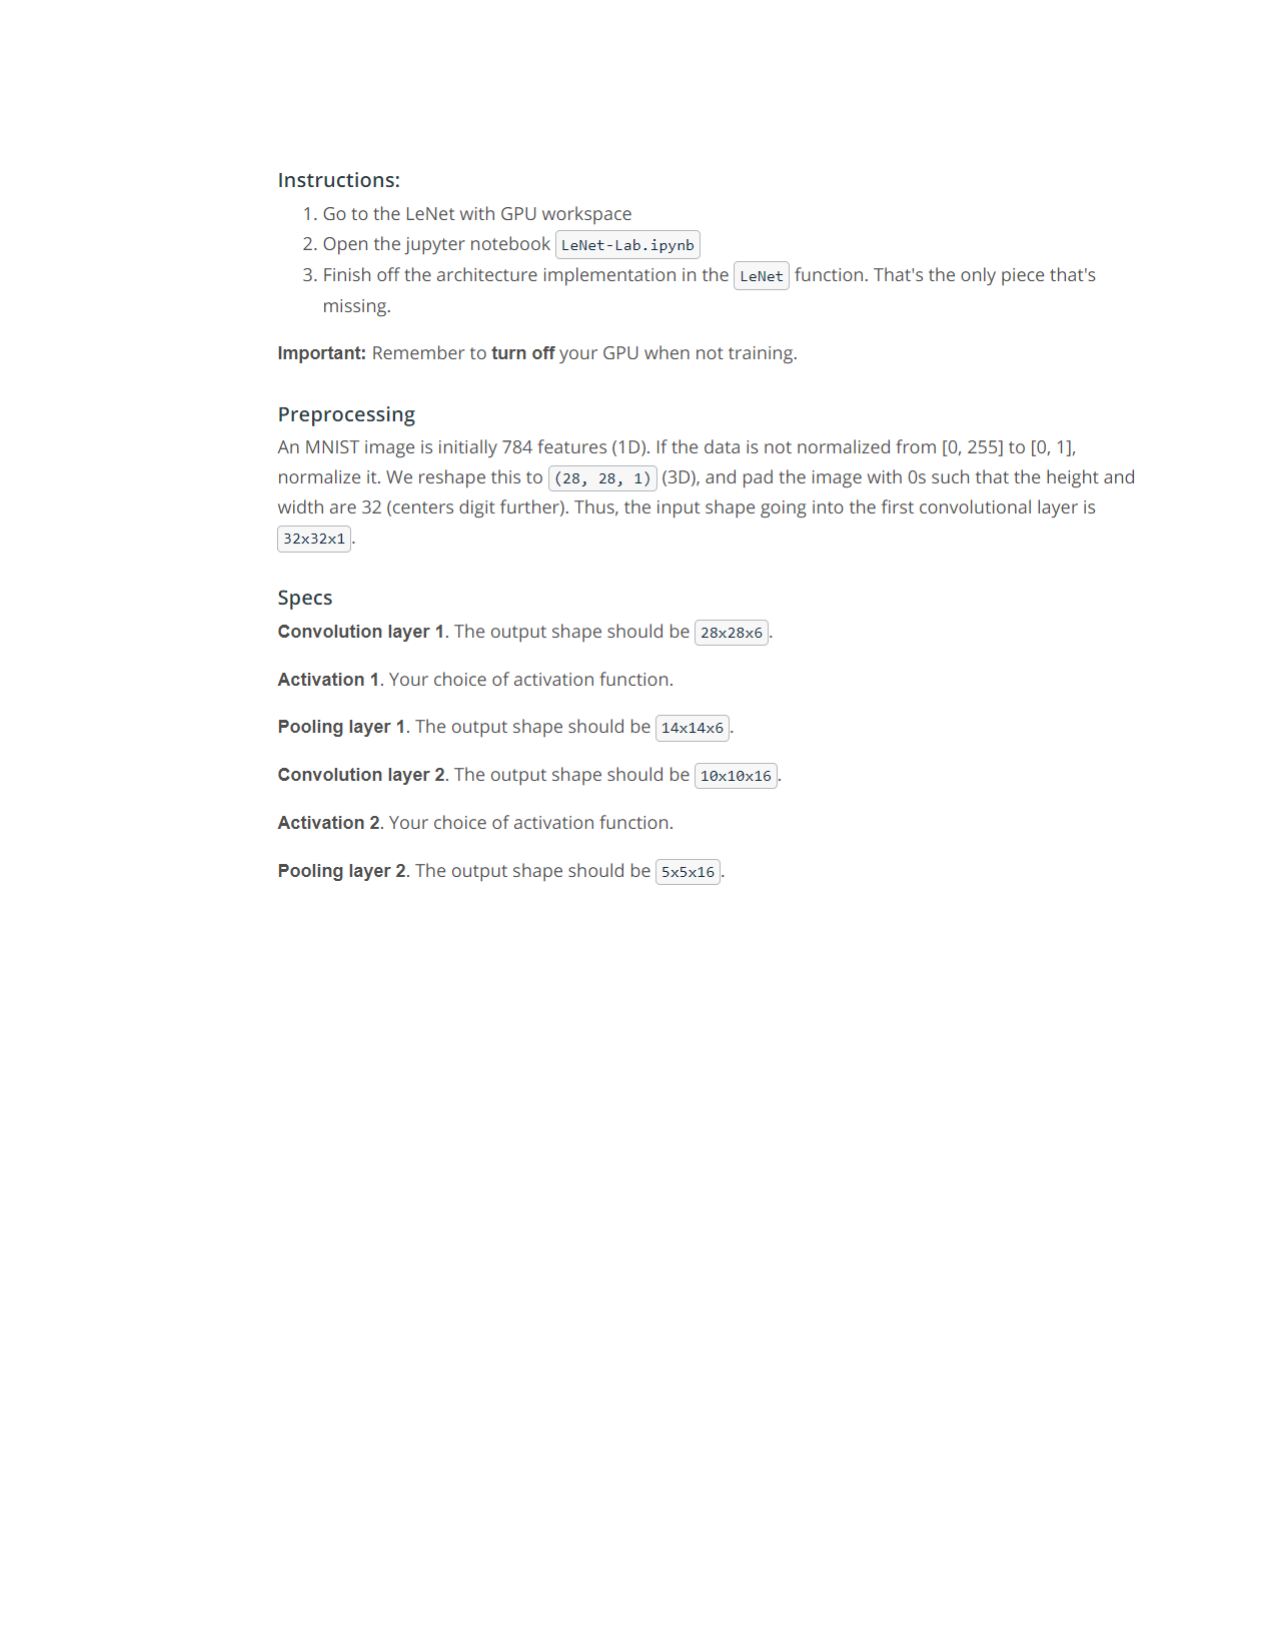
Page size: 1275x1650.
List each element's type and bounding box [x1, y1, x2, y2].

picture [187, 150, 1156, 900]
